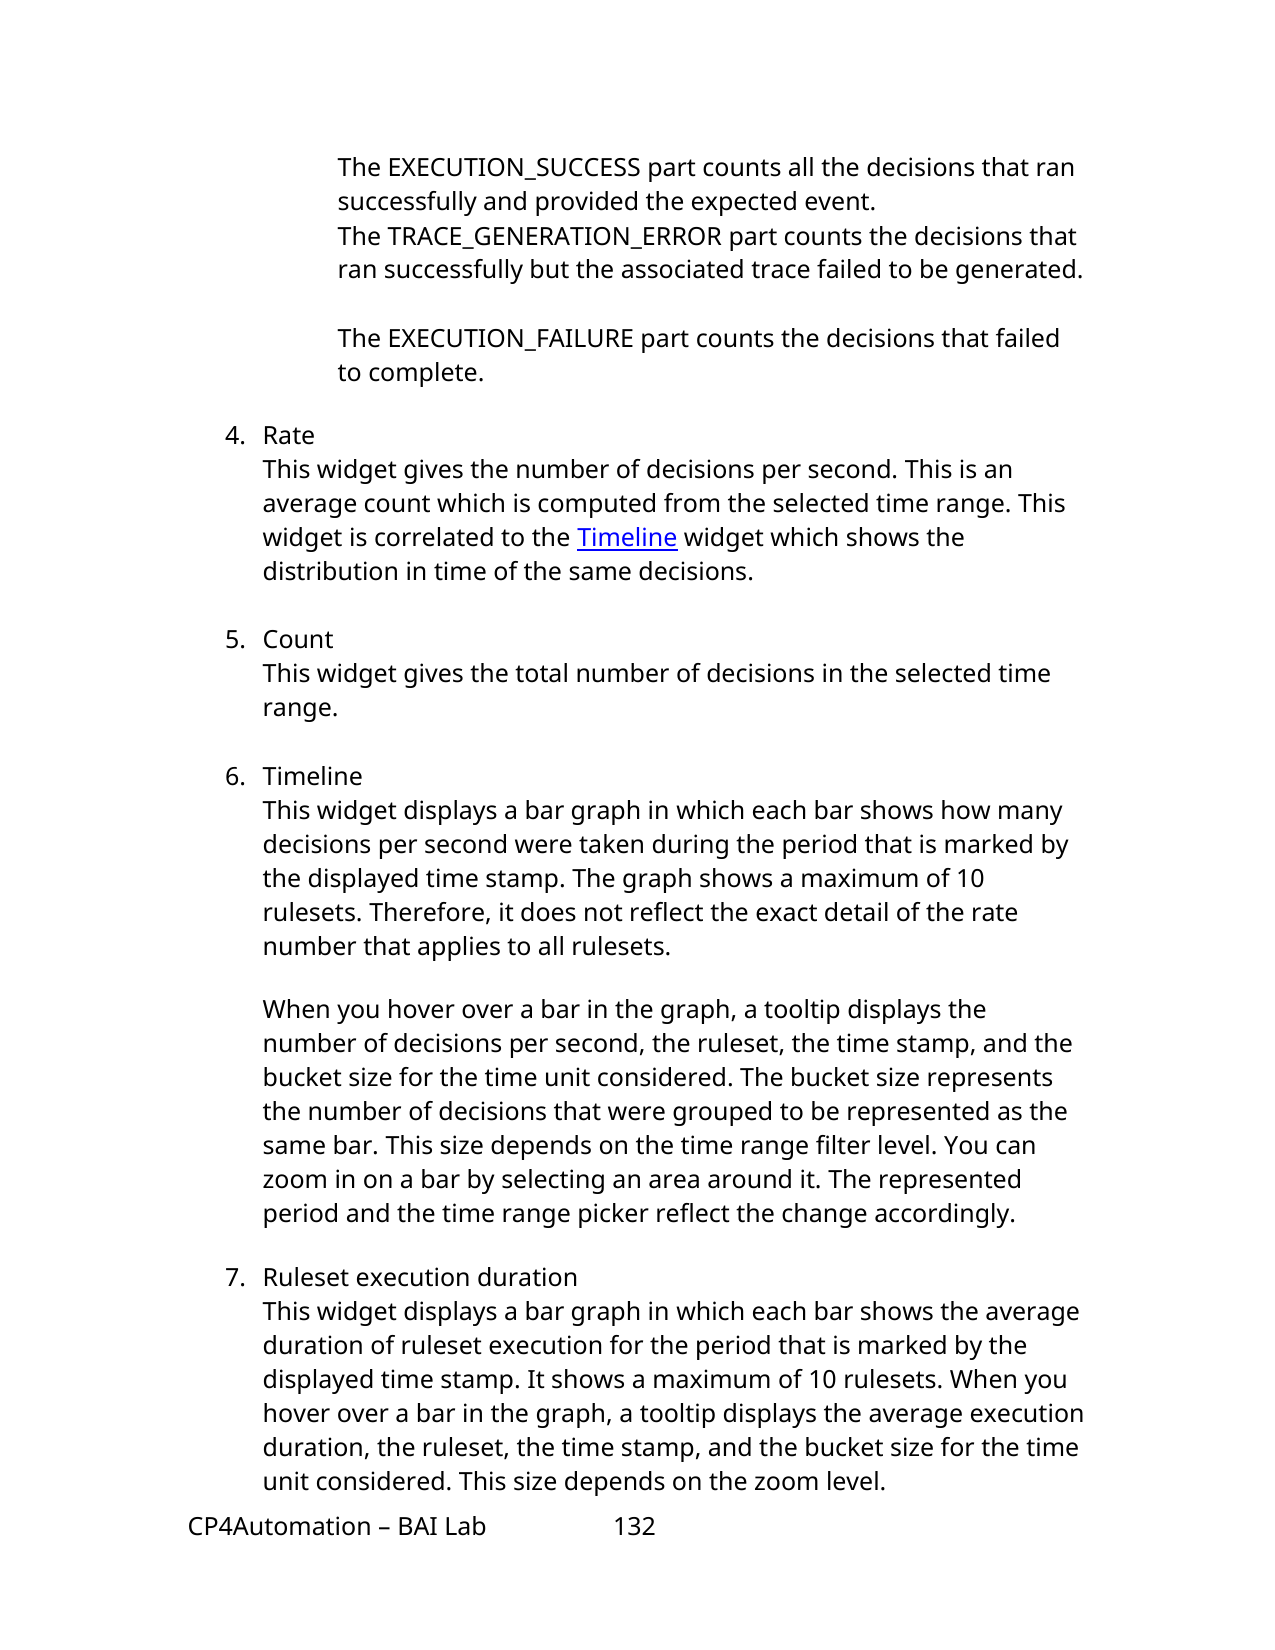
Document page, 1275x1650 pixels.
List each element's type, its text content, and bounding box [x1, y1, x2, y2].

text The EXECUTION_SUCCESS part counts all the decisions that ran successfully and provided the expected event. The TRACE_GENERATION_ERROR part counts the decisions that ran successfully but the associated trace failed to be generated. The EXECUTION_FAILURE part counts the decisions that failed to complete. [337, 150, 1087, 388]
list Count [225, 622, 1087, 656]
text This widget displays a bar graph in which each bar shows how many decisions per second were taken during the period that is marked by the displayed time stamp. The graph shows a maximum of 10 rulesets. Therefore, it does not reflect the exact detail of the rate number that applies to all rulesets. [262, 792, 1087, 963]
list Timeline [225, 758, 1087, 792]
text This widget gives the total number of decisions in the selected time range. [262, 656, 1087, 758]
text When you hover over a bar in the graph, a tooltip displays the number of decisions per second, the ruleset, the time stamp, and the bucket size for the time unit considered. The bucket size represents the number of decisions that were grouped to be represented as the same bar. This size depends on the time range filter level. You can zoom in on a bar by selecting an area around it. The represented period and the time range picker reflect the change accordingly. [262, 992, 1087, 1230]
text This widget gives the number of decisions per second. This is an average count which is computed from the selected time range. This widget is correlated to the Timeline widget which shows the distribution in time of the same decisions. [262, 452, 1087, 622]
list Ruleset execution duration [225, 1259, 1087, 1293]
list Rate [225, 418, 1087, 452]
text This widget displays a bar graph in which each bar shows the average duration of ruleset execution for the period that is marked by the displayed time stamp. It shows a maximum of 10 rulesets. When you hover over a bar in the graph, a tooltip displays the average execution duration, the ruleset, the time stamp, and the bucket size for the time unit considered. This size depends on the zoom level. [262, 1293, 1087, 1498]
